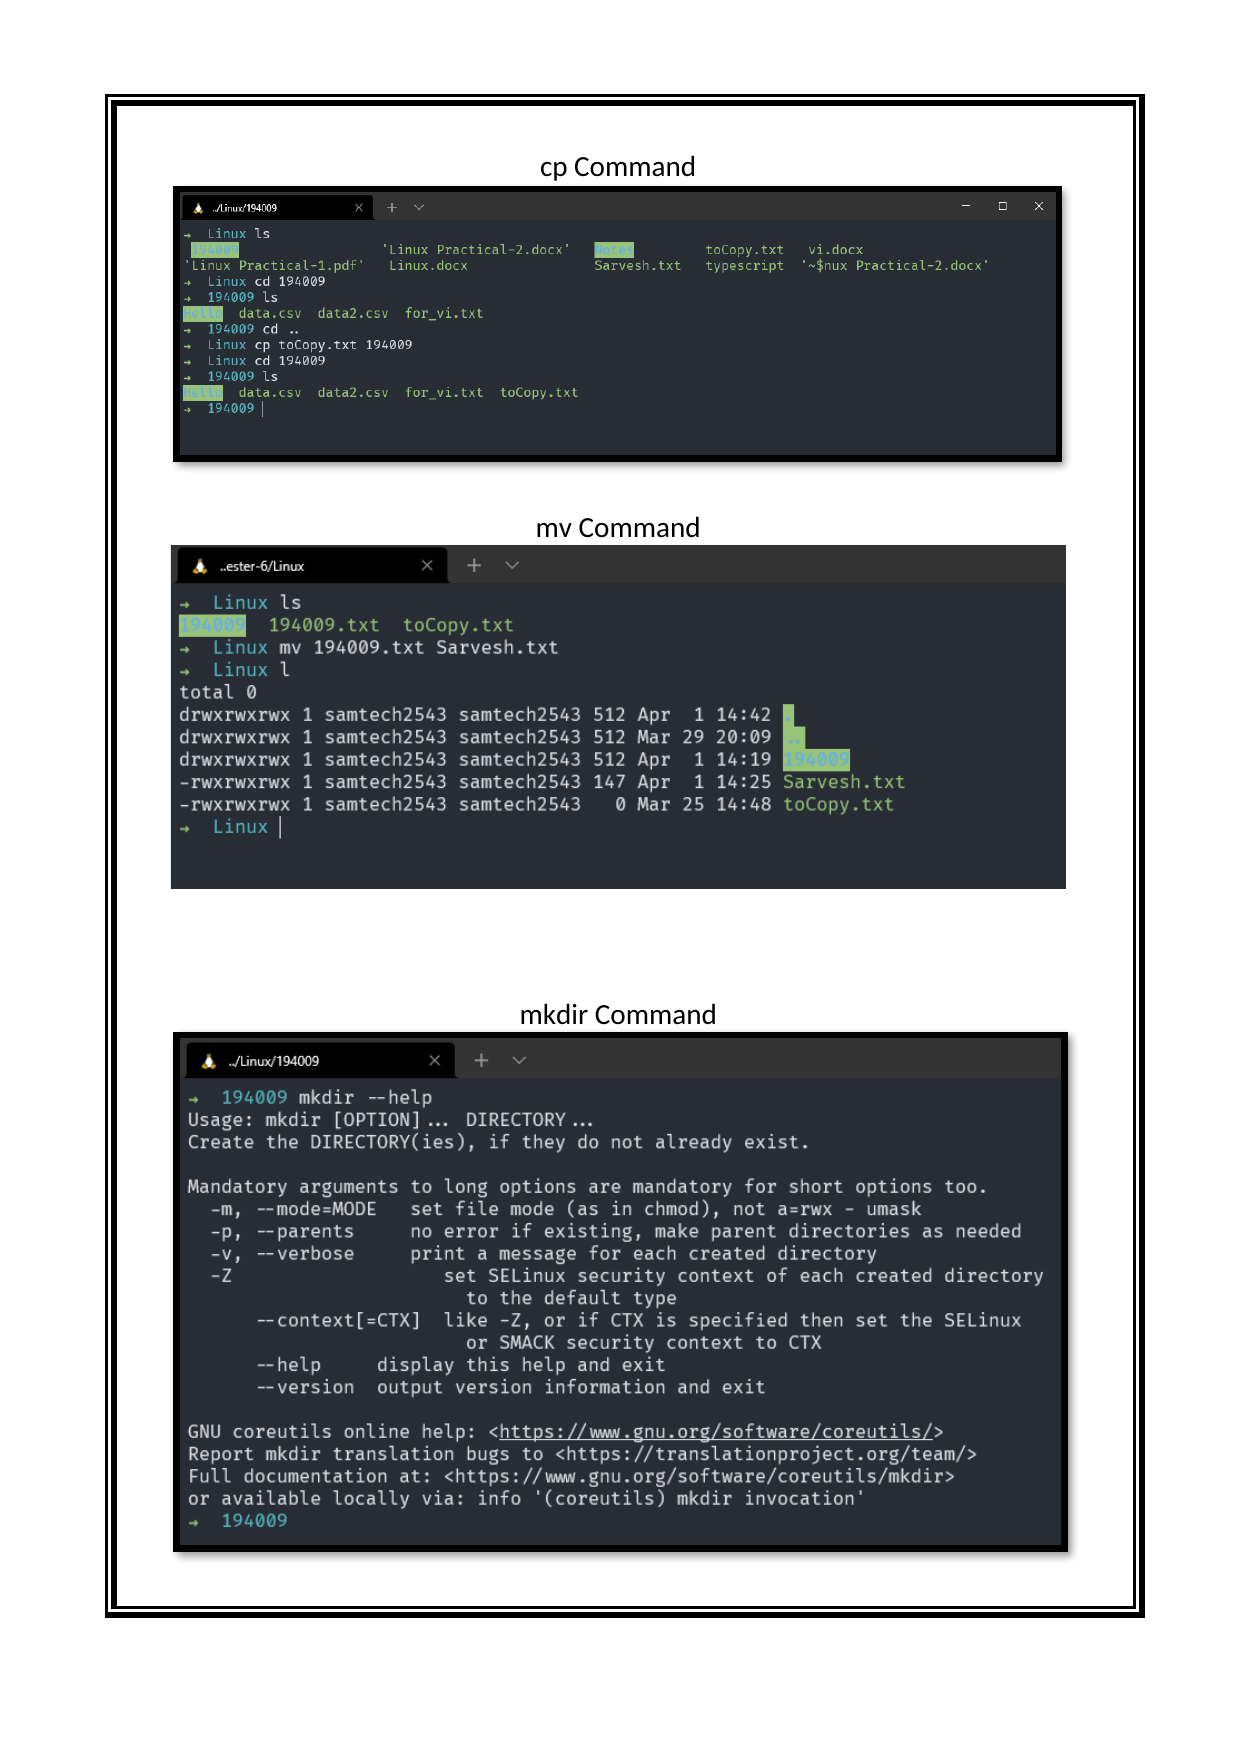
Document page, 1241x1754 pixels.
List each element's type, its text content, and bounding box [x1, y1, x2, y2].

picture [180, 192, 1056, 455]
text mv Command [171, 509, 1065, 545]
picture [180, 1038, 1061, 1545]
picture [170, 545, 1066, 889]
text cp Command [171, 148, 1065, 183]
text mkdir Command [171, 996, 1065, 1032]
